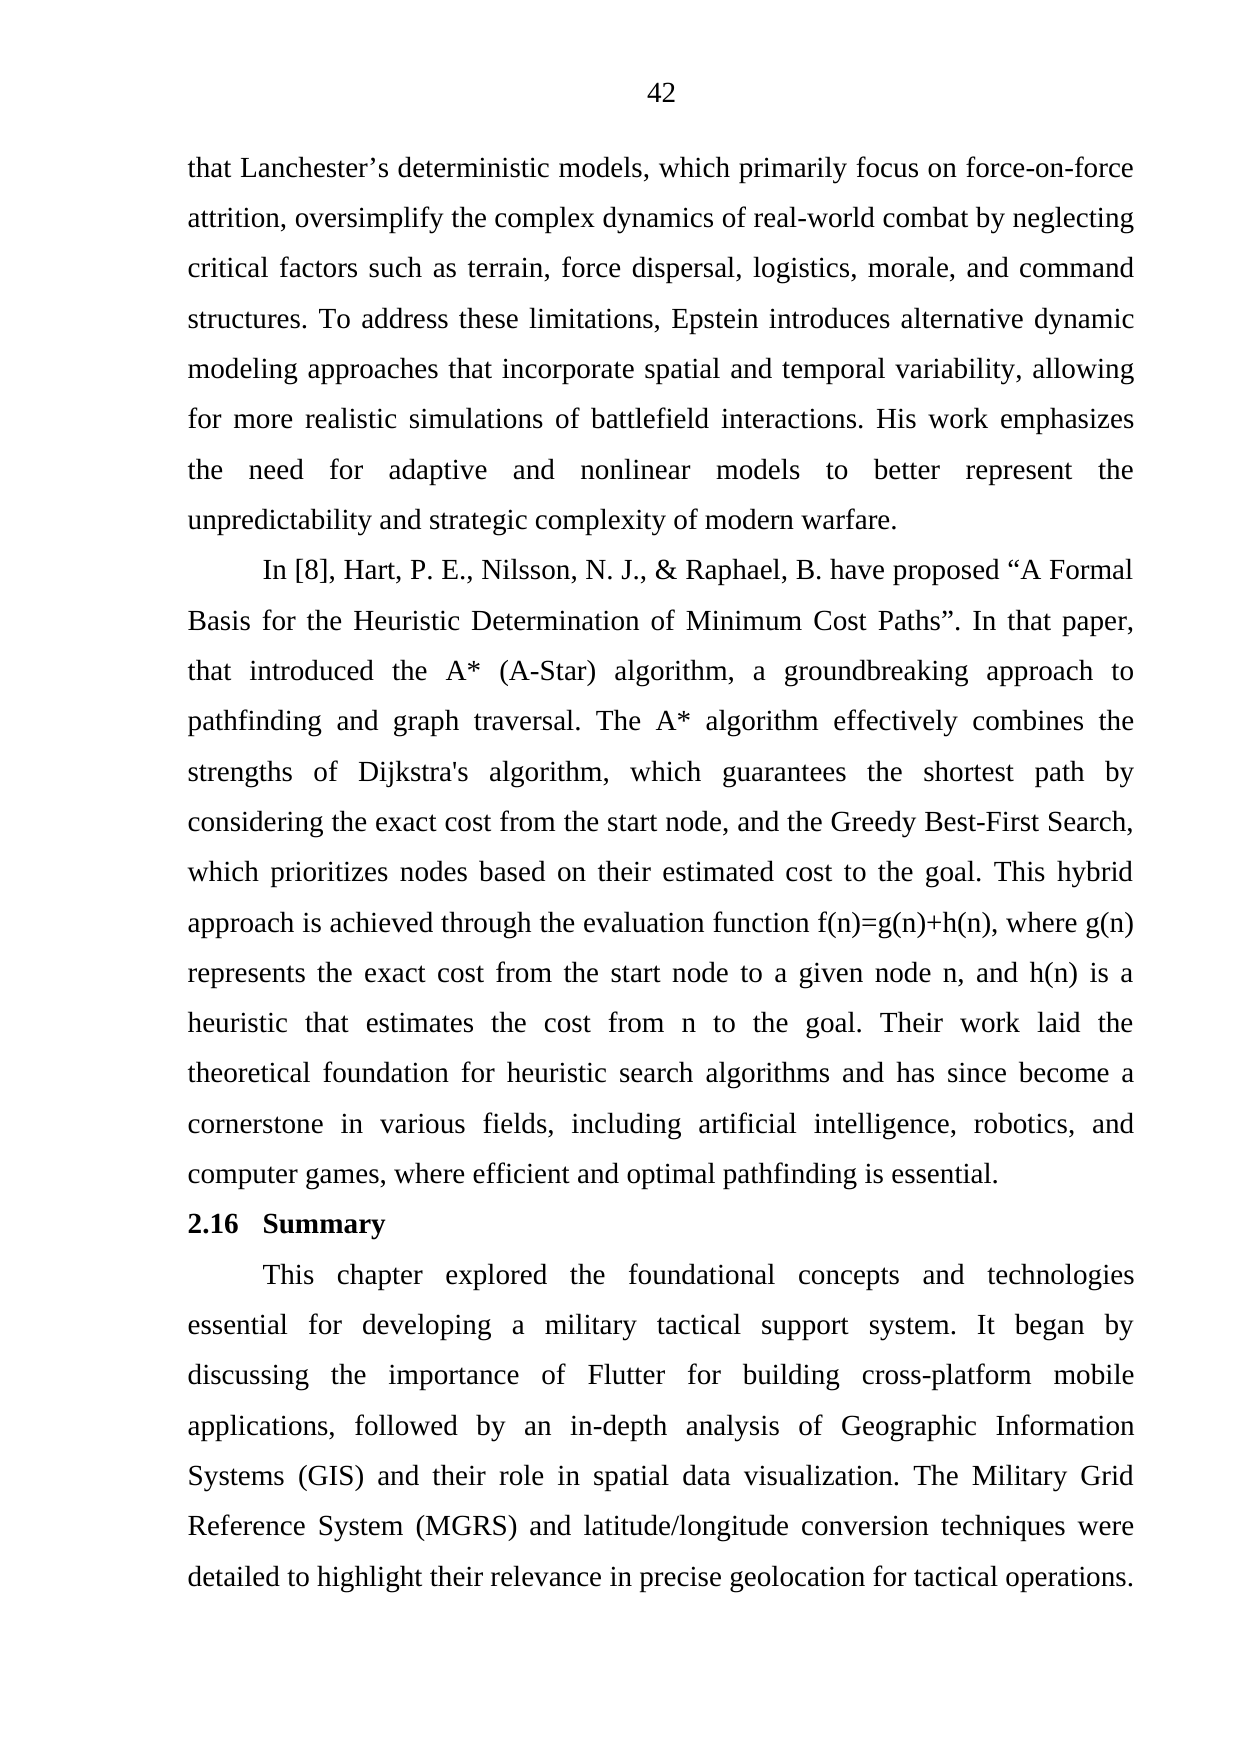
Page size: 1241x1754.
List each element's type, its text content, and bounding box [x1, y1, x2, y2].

text In [8], Hart, P. E., Nilsson, N. J., & Raphael, B. have proposed “A Formal Basis for the Heuristic Determination of Minimum Cost Paths”. In that paper, that introduced the A* (A-Star) algorithm, a groundbreaking approach to pathfinding and graph traversal. The A* algorithm effectively combines the strengths of Dijkstra's algorithm, which guarantees the shortest path by considering the exact cost from the start node, and the Greedy Best-First Search, which prioritizes nodes based on their estimated cost to the goal. This hybrid approach is achieved through the evaluation function f(n)=g(n)+h(n), where g(n) represents the exact cost from the start node to a given node n, and h(n) is a heuristic that estimates the cost from n to the goal. Their work laid the theoretical foundation for heuristic search algorithms and has since become a cornerstone in various fields, including artificial intelligence, robotics, and computer games, where efficient and optimal pathfinding is essential. [187, 552, 1135, 1190]
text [187, 1257, 1135, 1592]
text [187, 150, 1135, 536]
subtitle 2.16 Summary [187, 1207, 1135, 1240]
